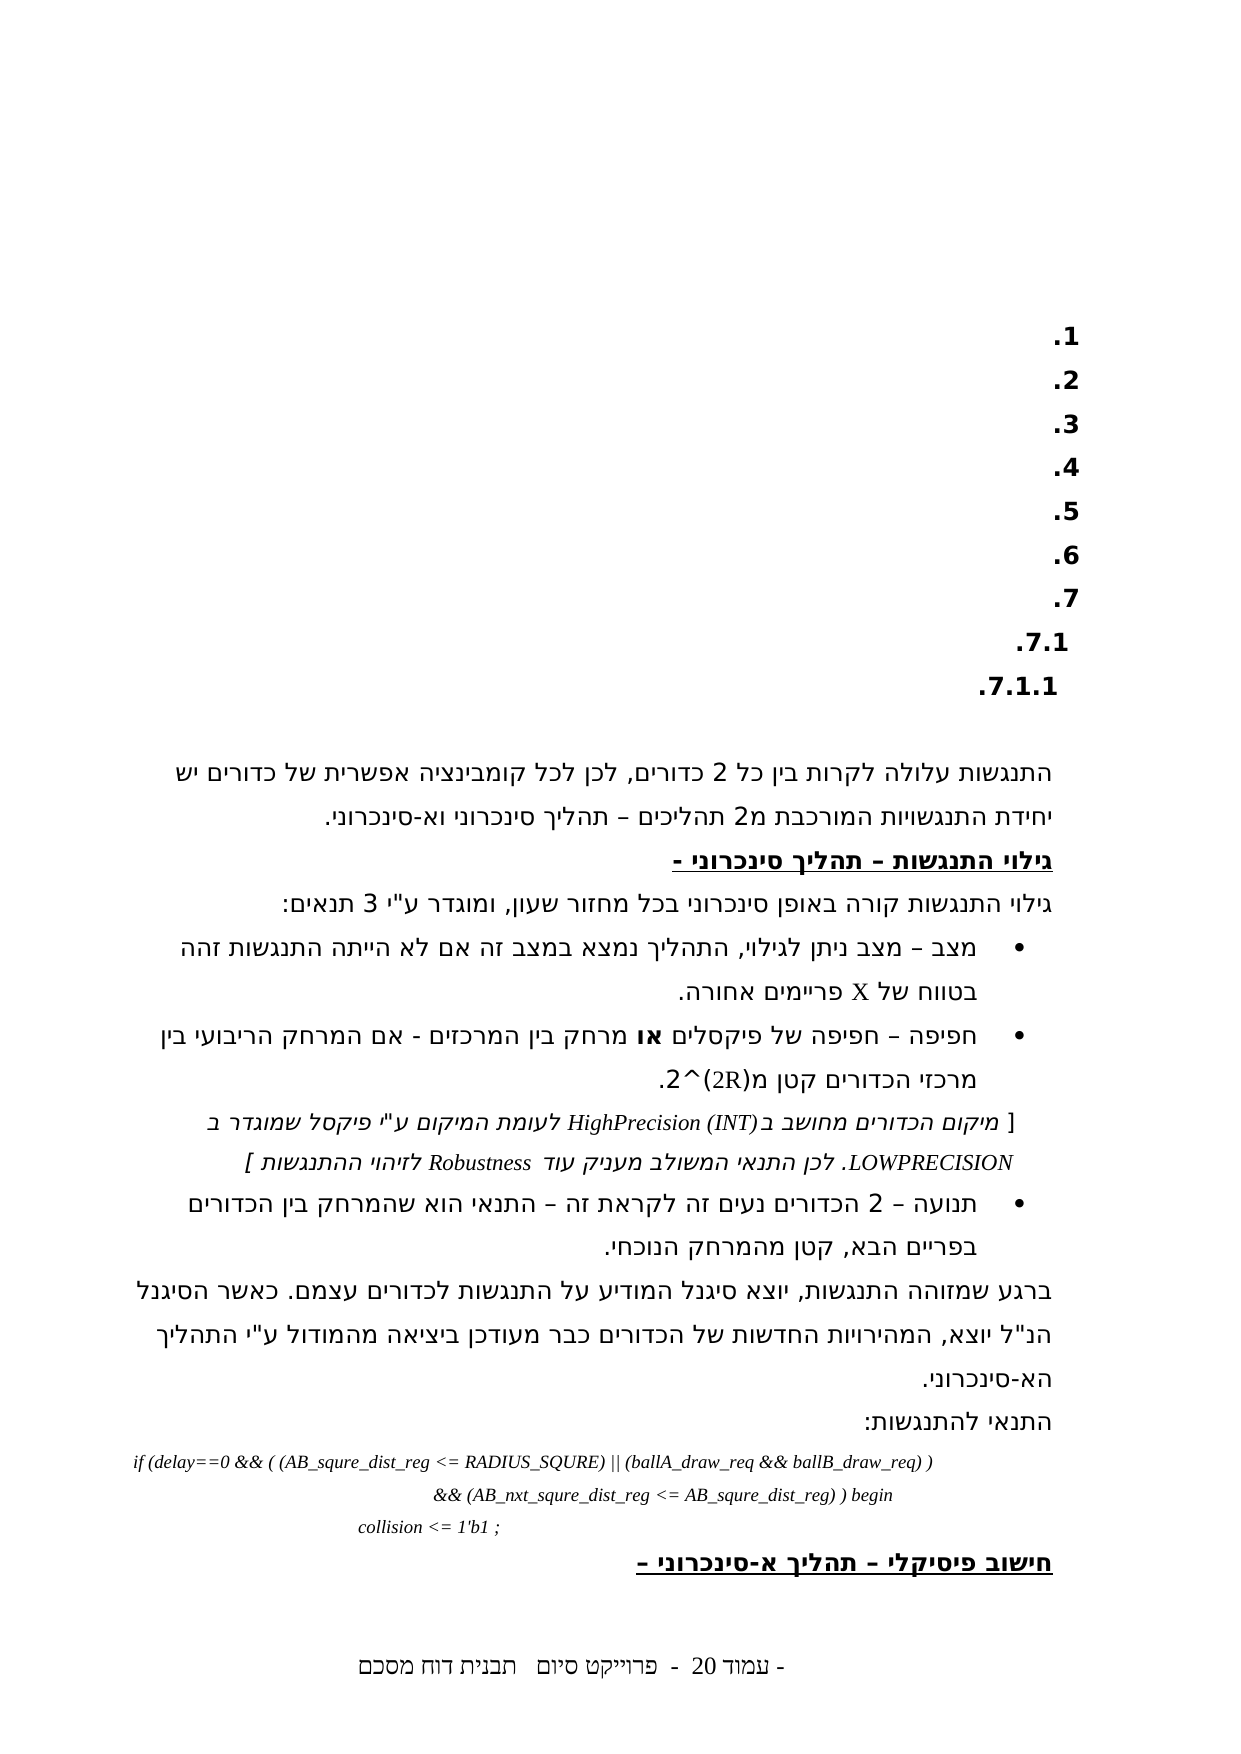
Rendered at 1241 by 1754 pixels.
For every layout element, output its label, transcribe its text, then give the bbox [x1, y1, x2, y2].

text collision <= 1'b1 ; [133, 1516, 1053, 1537]
text ברגע שמזוהה התנגשות, יוצא סיגנל המודיע על התנגשות לכדורים עצמם. כאשר הסיגנל הנ"ל יוצא, המהירויות החדשות של הכדורים כבר מעודכן ביציאה מהמודול ע"י התהליך הא-סינכרוני. [133, 1276, 1053, 1393]
list מצב – מצב ניתן לגילוי, התהליך נמצא במצב זה אם לא הייתה התנגשות זהה בטווח של X פריימים אחורה. [133, 933, 1015, 1006]
list גילוי התנגשות קורה באופן סינכרוני בכל מחזור שעון, ומוגדר ע"י 3 תנאים: [133, 890, 1053, 919]
text if (delay==0 && ( (AB_squre_dist_reg <= RADIUS_SQURE) || (ballA_draw_req && ballB_draw_req) ) [133, 1451, 1053, 1473]
text && (AB_nxt_squre_dist_reg <= AB_squre_dist_reg) ) begin [133, 1484, 1053, 1505]
text חישוב פיסיקלי – תהליך א-סינכרוני – [133, 1548, 1053, 1577]
text התנאי להתנגשות: [133, 1408, 1053, 1437]
list התנגשות עלולה לקרות בין כל 2 כדורים, לכן לכל קומבינציה אפשרית של כדורים יש יחידת התנגשויות המורכבת מ2 תהליכים – תהליך סינכרוני וא-סינכרוני. [133, 758, 1053, 831]
list תנועה – 2 הכדורים נעים זה לקראת זה – התנאי הוא שהמרחק בין הכדורים בפריים הבא, קטן מהמרחק הנוכחי. [133, 1189, 1015, 1262]
list גילוי התנגשות – תהליך סינכרוני - [133, 846, 1053, 875]
text [ מיקום הכדורים מחושב בHighPrecision (INT) לעומת המיקום ע"י פיקסל שמוגדר בLOWPRECISION. לכן התנאי המשולב מעניק עוד Robustness לזיהוי ההתנגשות ] [133, 1109, 1015, 1176]
list חפיפה – חפיפה של פיקסלים או מרחק בין המרכזים - אם המרחק הריבועי בין מרכזי הכדורים קטן מ(2R)^2. [133, 1021, 1015, 1094]
